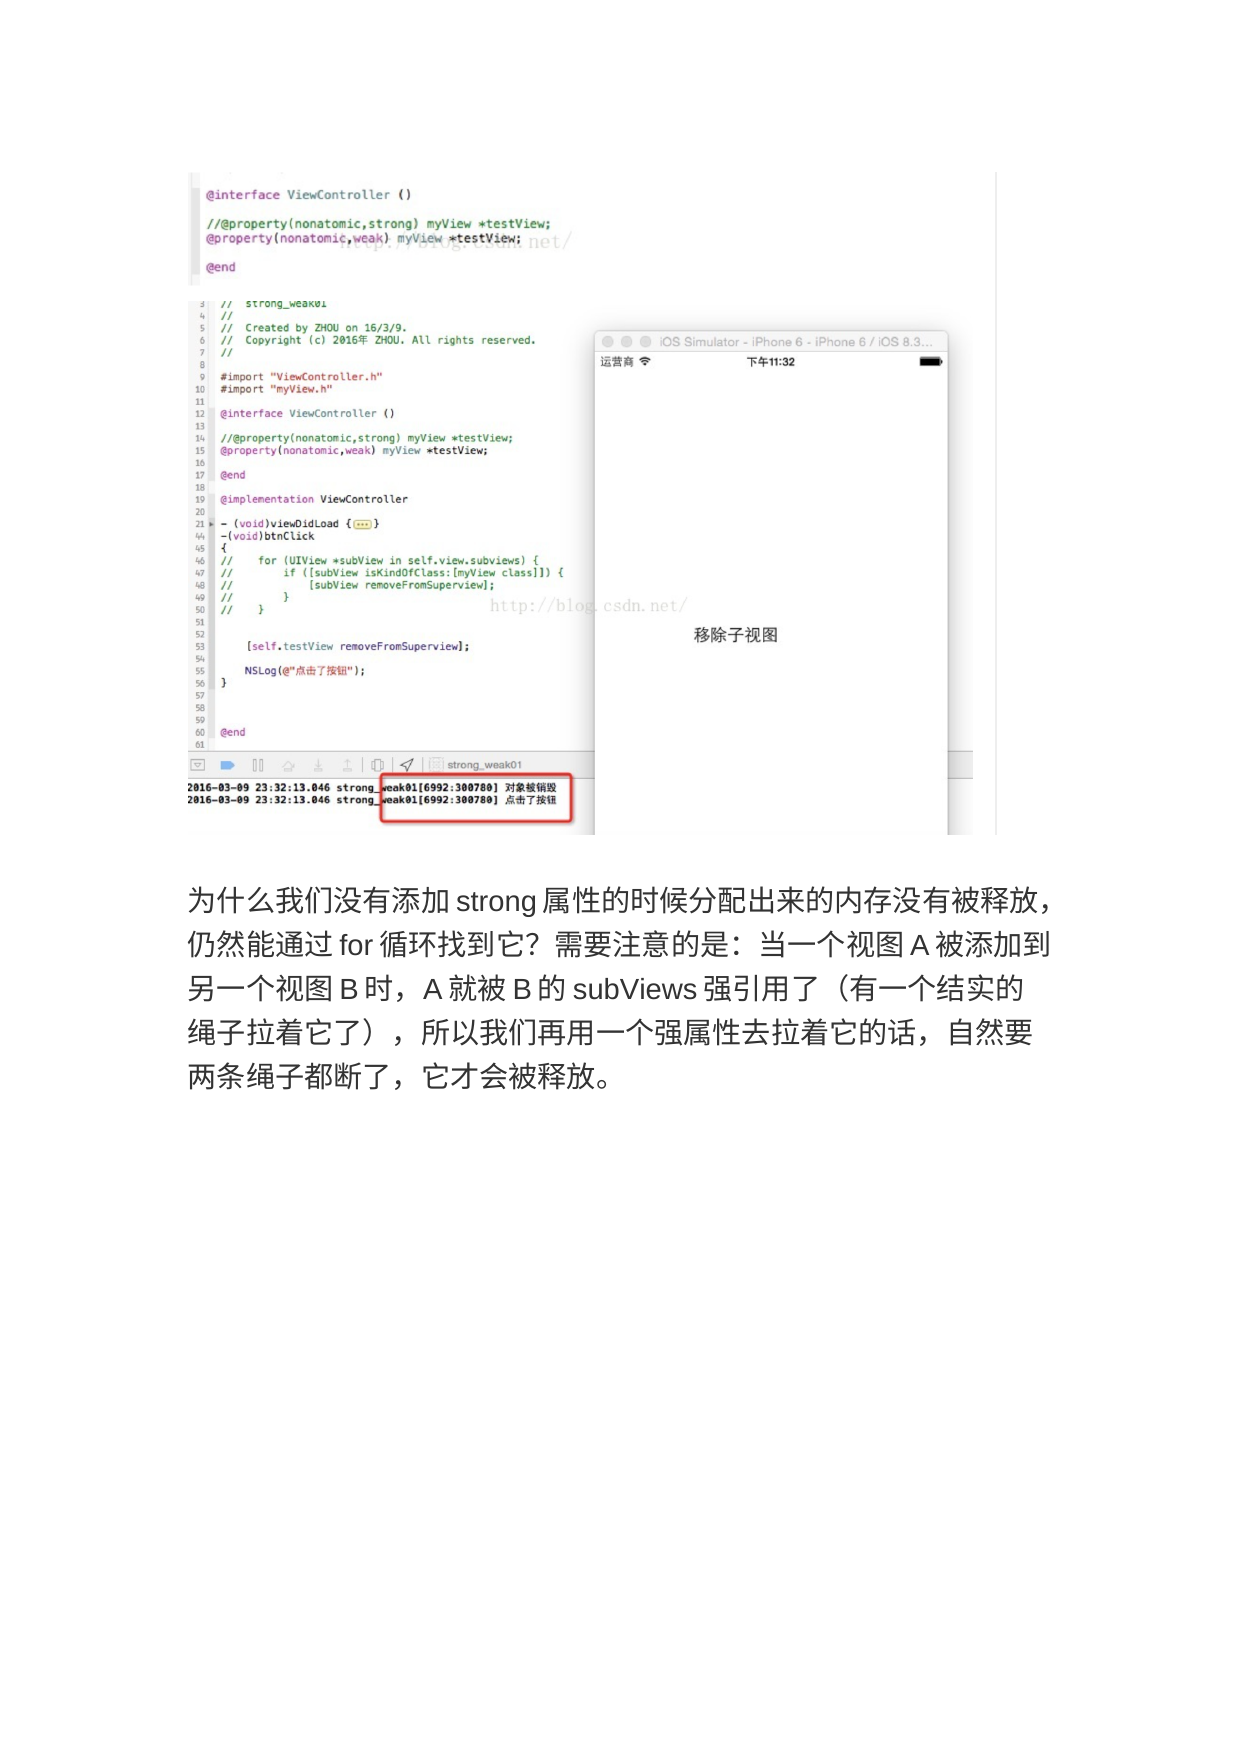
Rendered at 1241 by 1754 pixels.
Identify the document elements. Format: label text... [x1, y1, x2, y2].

picture [187, 172, 999, 835]
text 为什么我们没有添加strong属性的时候分配出来的内存没有被释放，仍然能通过for循环找到它？需要注意的是：当一个视图A被添加到另一个视图B时，A就被B的subViews强引用了（有一个结实的绳子拉着它了），所以我们再用一个强属性去拉着它的话，自然要两条绳子都断了，它才会被释放。 [187, 877, 1053, 1097]
